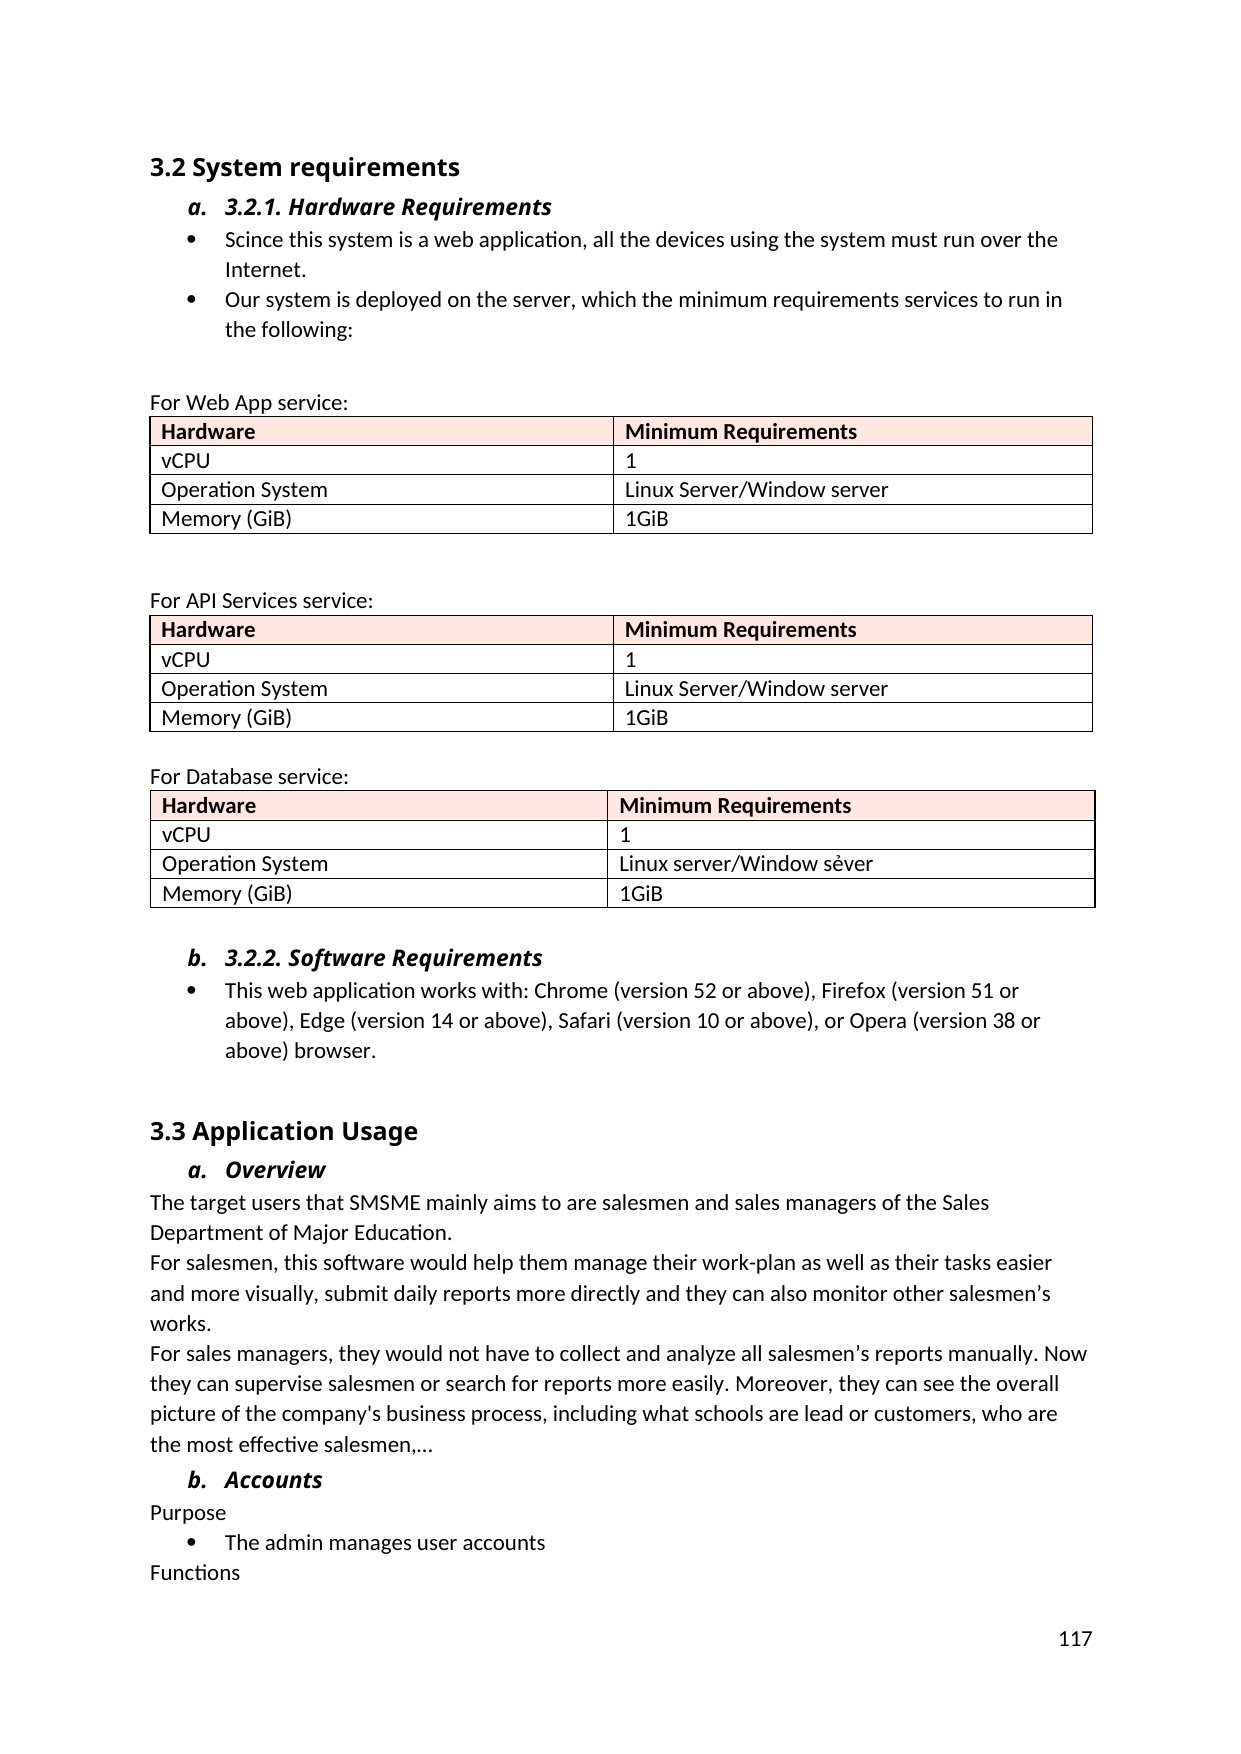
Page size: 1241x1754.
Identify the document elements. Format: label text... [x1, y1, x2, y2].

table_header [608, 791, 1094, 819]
list Our system is deployed on the server, which the minimum requirements services to run in the following: [187, 285, 1093, 343]
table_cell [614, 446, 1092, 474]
subtitle Accounts [187, 1464, 1093, 1495]
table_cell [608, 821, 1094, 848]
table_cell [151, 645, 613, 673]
subtitle Overview [187, 1154, 1093, 1186]
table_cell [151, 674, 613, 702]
subtitle 3.3 Application Usage [150, 1113, 1093, 1147]
text Purpose [150, 1498, 1093, 1526]
text For sales managers, they would not have to collect and analyze all salesmen’s reports manually. Now they can supervise salesmen or search for reports more easily. Moreover, they can see the overall picture of the company's business process, including what schools are lead or customers, who are the most effective salesmen,… [150, 1339, 1093, 1458]
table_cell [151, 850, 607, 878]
text The target users that SMSME mainly aims to are salesmen and sales managers of the Sales Department of Major Education. [150, 1188, 1093, 1246]
text For API Services service: [150, 587, 1093, 614]
subtitle 3.2.2. Software Requirements [187, 942, 1093, 973]
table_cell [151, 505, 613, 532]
list Scince this system is a web application, all the devices using the system must run over the Internet. [187, 225, 1093, 283]
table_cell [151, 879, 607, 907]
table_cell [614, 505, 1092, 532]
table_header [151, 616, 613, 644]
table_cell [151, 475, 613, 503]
list The admin manages user accounts [187, 1528, 1093, 1556]
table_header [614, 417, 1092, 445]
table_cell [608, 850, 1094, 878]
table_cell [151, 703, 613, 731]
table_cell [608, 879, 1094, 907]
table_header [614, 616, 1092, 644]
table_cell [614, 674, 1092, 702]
text Functions [150, 1558, 1093, 1586]
list This web application works with: Chrome (version 52 or above), Firefox (version 51 or above), Edge (version 14 or above), Safari (version 10 or above), or Opera (version 38 or above) browser. [187, 976, 1093, 1064]
text For Web App service: [150, 388, 1093, 416]
text For salesmen, this software would help them manage their work-plan as well as their tasks easier and more visually, submit daily reports more directly and they can also monitor other salesmen’s works. [150, 1248, 1093, 1337]
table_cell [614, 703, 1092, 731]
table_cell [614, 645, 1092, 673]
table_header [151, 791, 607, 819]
text For Database service: [150, 762, 1093, 790]
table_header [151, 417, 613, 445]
subtitle 3.2 System requirements [150, 150, 1093, 184]
subtitle 3.2.1. Hardware Requirements [187, 191, 1093, 222]
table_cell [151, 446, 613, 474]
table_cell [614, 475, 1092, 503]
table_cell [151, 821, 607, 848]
